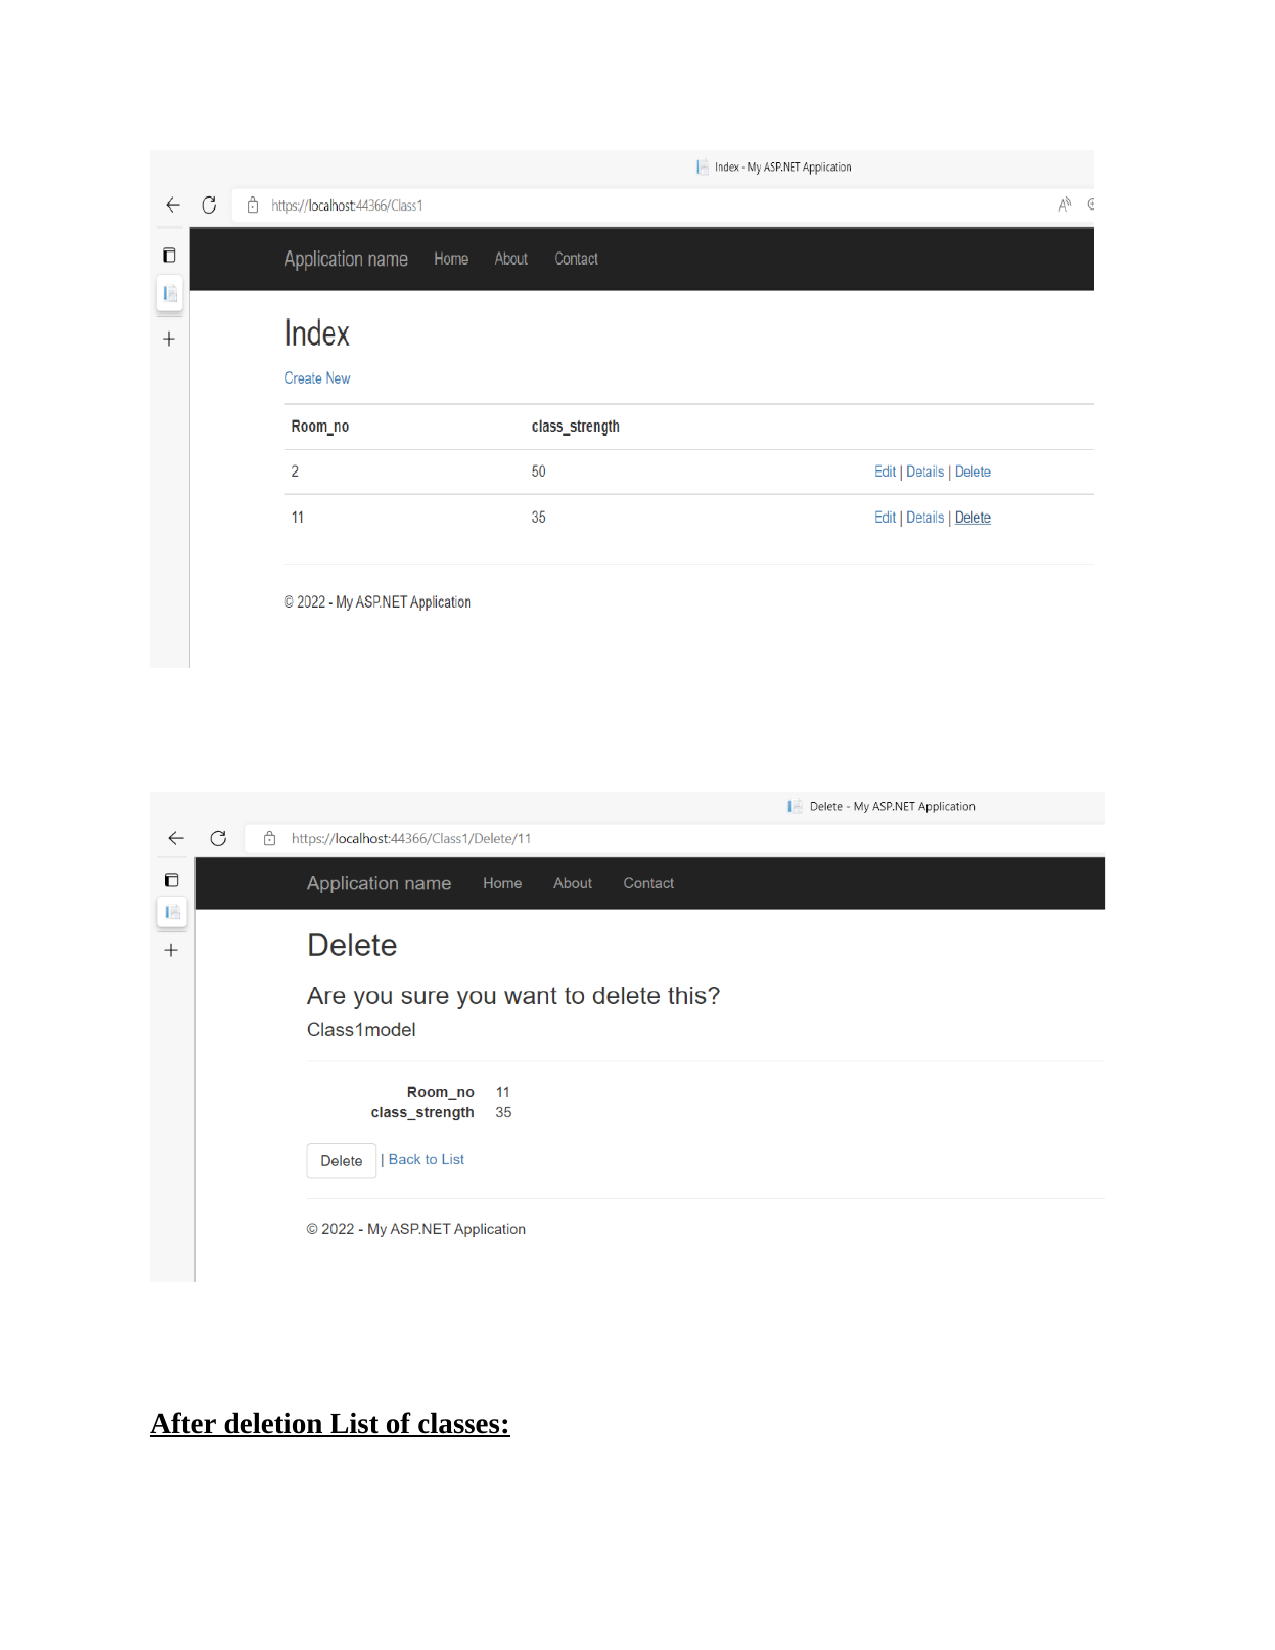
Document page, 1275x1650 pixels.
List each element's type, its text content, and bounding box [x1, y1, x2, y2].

picture [150, 150, 1094, 668]
text After deletion List of classes: [150, 1406, 1125, 1440]
picture [150, 792, 1105, 1282]
